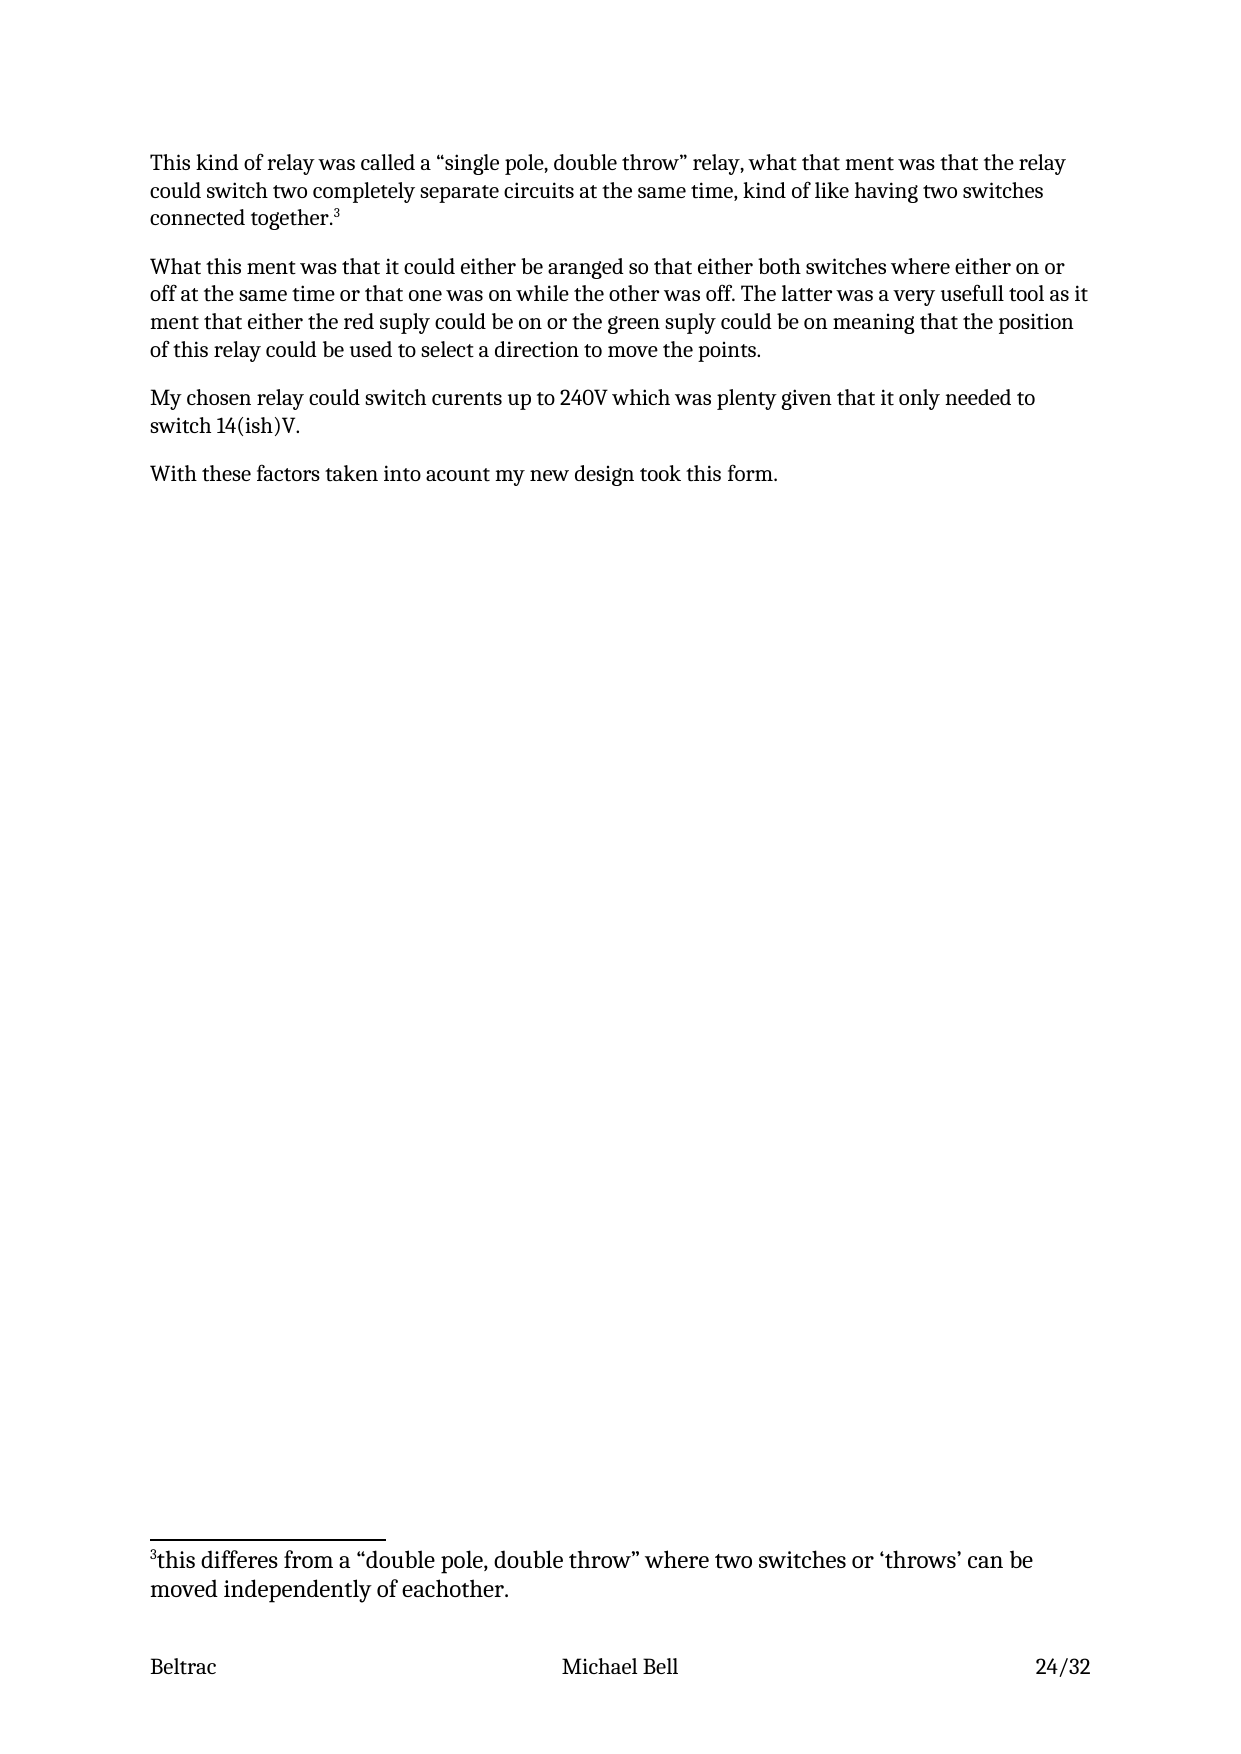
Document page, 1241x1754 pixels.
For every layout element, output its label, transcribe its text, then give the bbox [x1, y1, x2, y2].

text My chosen relay could switch curents up to 240V which was plenty given that it only needed to switch 14(ish)V. [150, 385, 1090, 439]
text This kind of relay was called a “single pole, double throw” relay, what that ment was that the relay could switch two completely separate circuits at the same time, kind of like having two switches connected together. [150, 150, 1090, 232]
text What this ment was that it could either be aranged so that either both switches where either on or off at the same time or that one was on while the other was off. The latter was a very usefull tool as it ment that either the red suply could be on or the green suply could be on meaning that the position of this relay could be used to select a direction to move the points. [150, 254, 1090, 363]
text With these factors taken into acount my new design took this form. [150, 461, 1090, 487]
